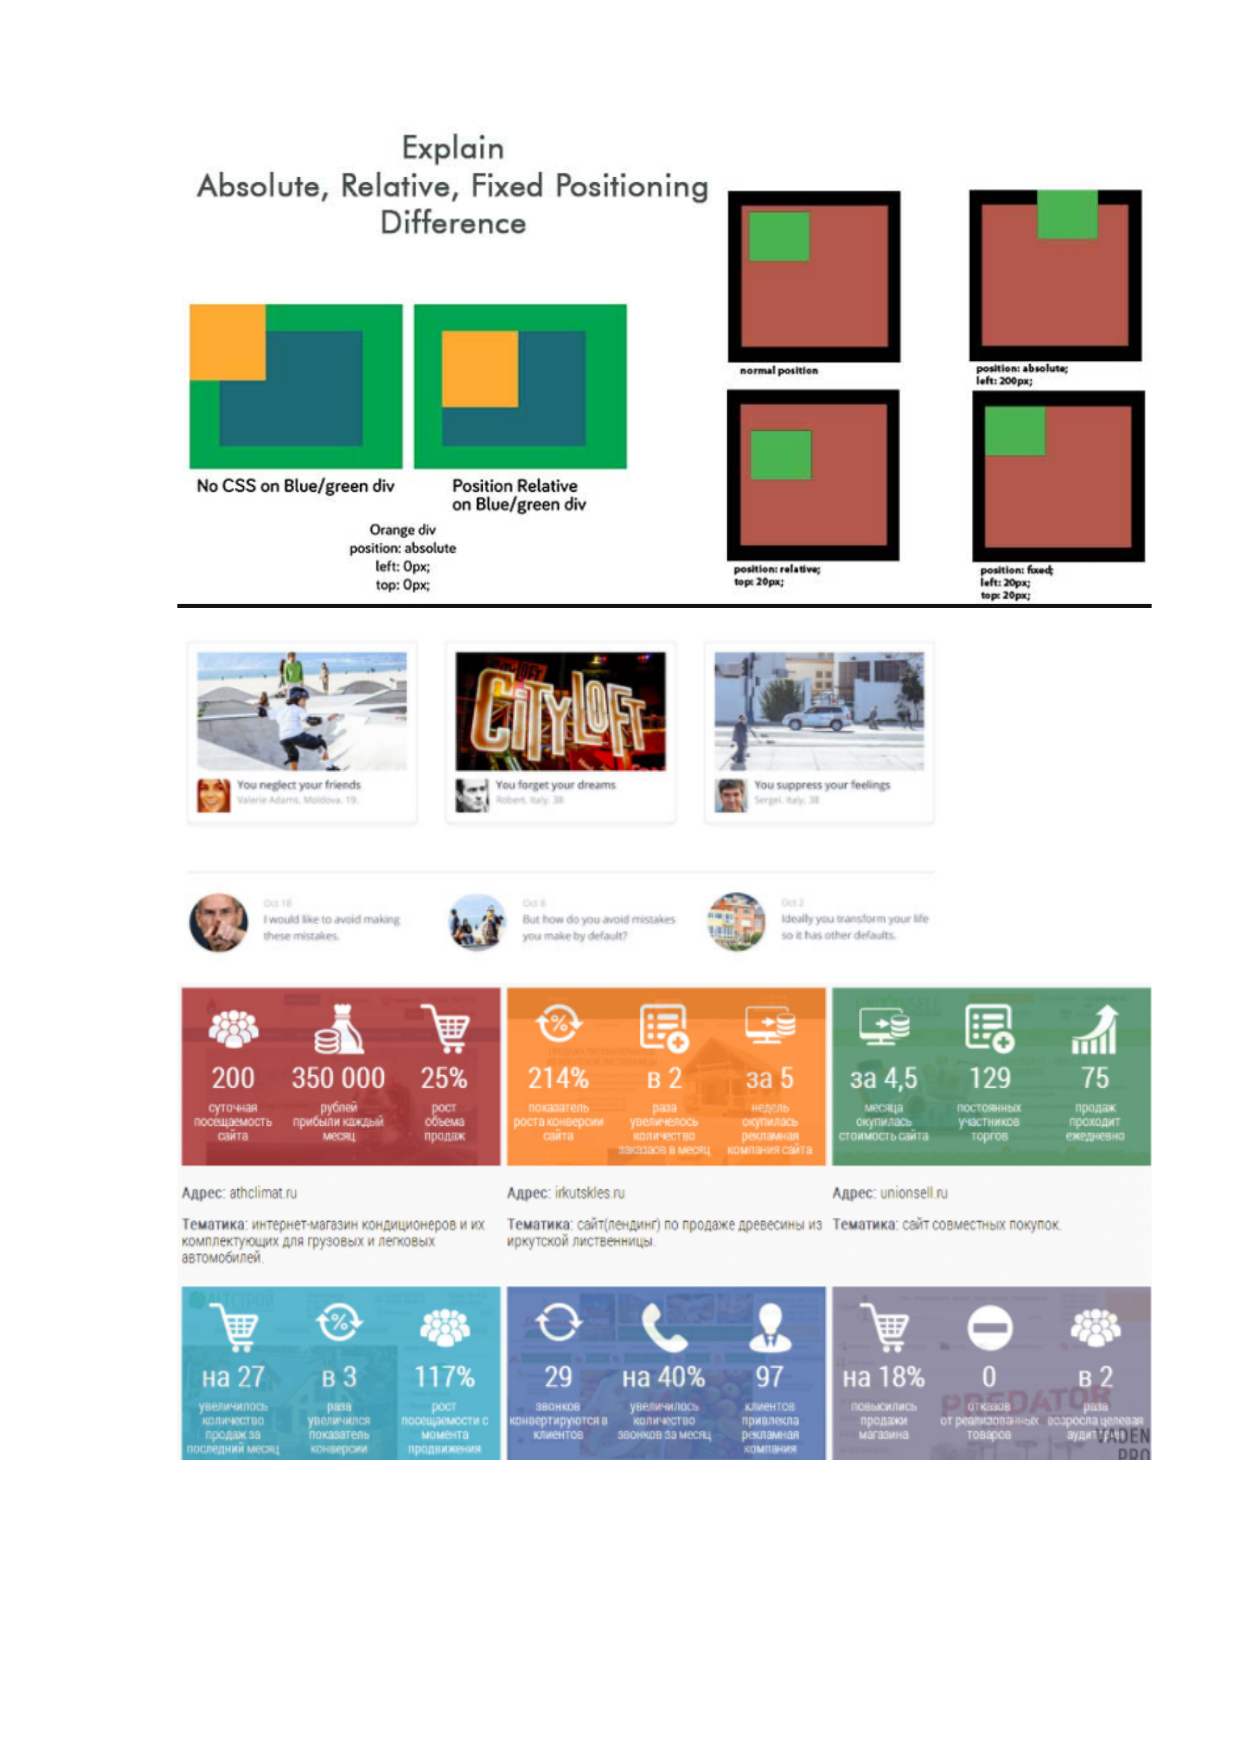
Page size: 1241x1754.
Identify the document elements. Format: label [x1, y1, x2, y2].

picture [177, 626, 953, 965]
picture [177, 118, 1152, 608]
picture [177, 983, 1152, 1460]
